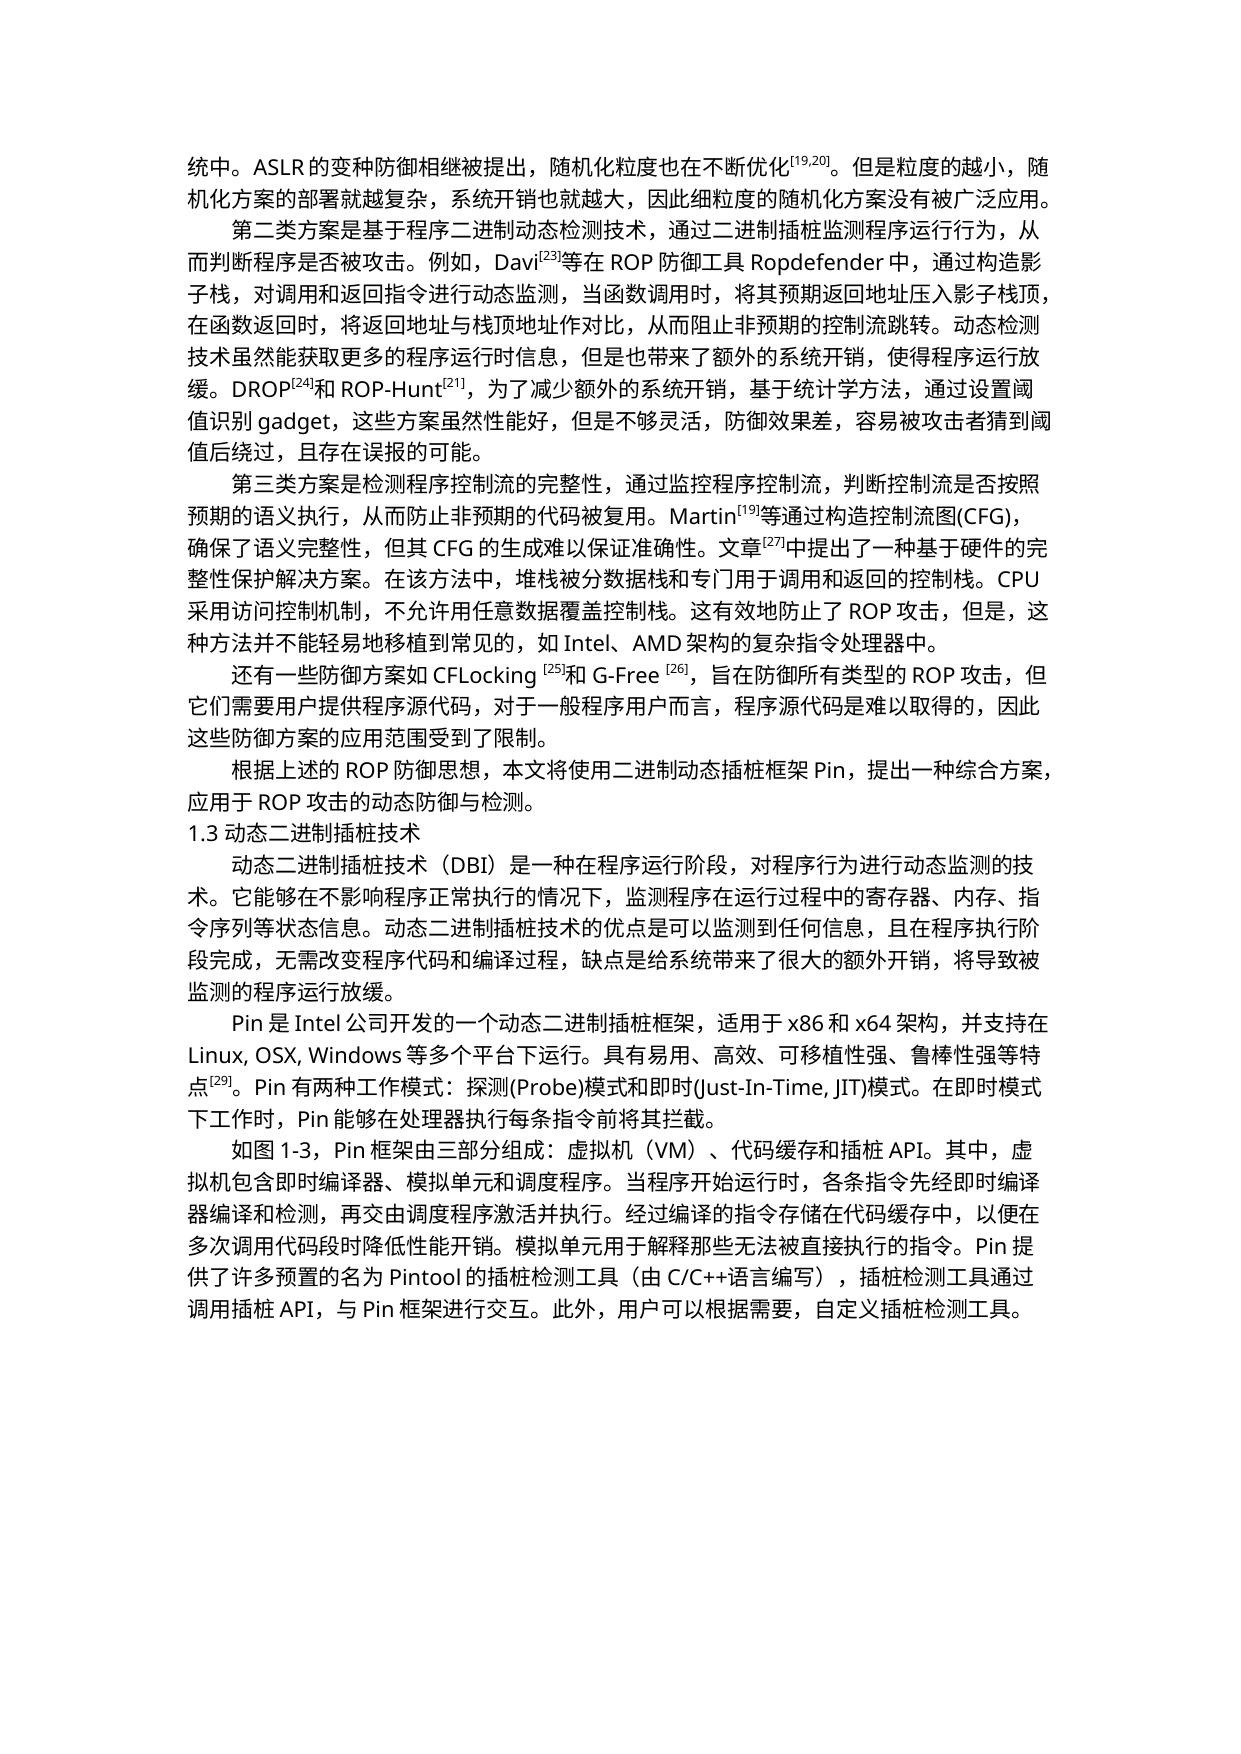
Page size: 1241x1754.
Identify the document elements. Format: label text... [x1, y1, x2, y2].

list 根据上述的ROP防御思想，本文将使用二进制动态插桩框架Pin，提出一种综合方案，应用于ROP攻击的动态防御与检测。 [187, 753, 1053, 816]
list 第二类方案是基于程序二进制动态检测技术，通过二进制插桩监测程序运行行为，从而判断程序是否被攻击。例如，Davi[23]等在ROP防御工具Ropdefender中，通过构造影子栈，对调用和返回指令进行动态监测，当函数调用时，将其预期返回地址压入影子栈顶，在函数返回时，将返回地址与栈顶地址作对比，从而阻止非预期的控制流跳转。动态检测技术虽然能获取更多的程序运行时信息，但是也带来了额外的系统开销，使得程序运行放缓。DROP[24]和ROP-Hunt[21]，为了减少额外的系统开销，基于统计学方法，通过设置阈值识别gadget，这些方案虽然性能好，但是不够灵活，防御效果差，容易被攻击者猜到阈值后绕过，且存在误报的可能。 [187, 213, 1053, 467]
text 如图1-3，Pin框架由三部分组成：虚拟机（VM）、代码缓存和插桩API。其中，虚拟机包含即时编译器、模拟单元和调度程序。当程序开始运行时，各条指令先经即时编译器编译和检测，再交由调度程序激活并执行。经过编译的指令存储在代码缓存中，以便在多次调用代码段时降低性能开销。模拟单元用于解释那些无法被直接执行的指令。Pin提供了许多预置的名为Pintool的插桩检测工具（由C/C++语言编写），插桩检测工具通过调用插桩API，与Pin框架进行交互。此外，用户可以根据需要，自定义插桩检测工具。 [187, 1133, 1053, 1324]
list 还有一些防御方案如CFLocking [25]和G-Free [26]，旨在防御所有类型的ROP攻击，但它们需要用户提供程序源代码，对于一般程序用户而言，程序源代码是难以取得的，因此这些防御方案的应用范围受到了限制。 [187, 658, 1053, 753]
text 动态二进制插桩技术（DBI）是一种在程序运行阶段，对程序行为进行动态监测的技术。它能够在不影响程序正常执行的情况下，监测程序在运行过程中的寄存器、内存、指令序列等状态信息。动态二进制插桩技术的优点是可以监测到任何信息，且在程序执行阶段完成，无需改变程序代码和编译过程，缺点是给系统带来了很大的额外开销，将导致被监测的程序运行放缓。 [187, 848, 1053, 1006]
list 动态二进制插桩技术 [187, 816, 1053, 848]
text Pin是Intel公司开发的一个动态二进制插桩框架，适用于x86和x64架构，并支持在Linux, OSX, Windows等多个平台下运行。具有易用、高效、可移植性强、鲁棒性强等特点[29]。Pin有两种工作模式：探测(Probe)模式和即时(Just-In-Time, JIT)模式。在即时模式下工作时，Pin能够在处理器执行每条指令前将其拦截。 [187, 1006, 1053, 1133]
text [187, 150, 1053, 213]
list 第三类方案是检测程序控制流的完整性，通过监控程序控制流，判断控制流是否按照预期的语义执行，从而防止非预期的代码被复用。Martin[19]等通过构造控制流图(CFG)，确保了语义完整性，但其CFG的生成难以保证准确性。文章[27]中提出了一种基于硬件的完整性保护解决方案。在该方法中，堆栈被分数据栈和专门用于调用和返回的控制栈。CPU采用访问控制机制，不允许用任意数据覆盖控制栈。这有效地防止了ROP攻击，但是，这种方法并不能轻易地移植到常见的，如Intel、AMD架构的复杂指令处理器中。 [187, 467, 1053, 658]
